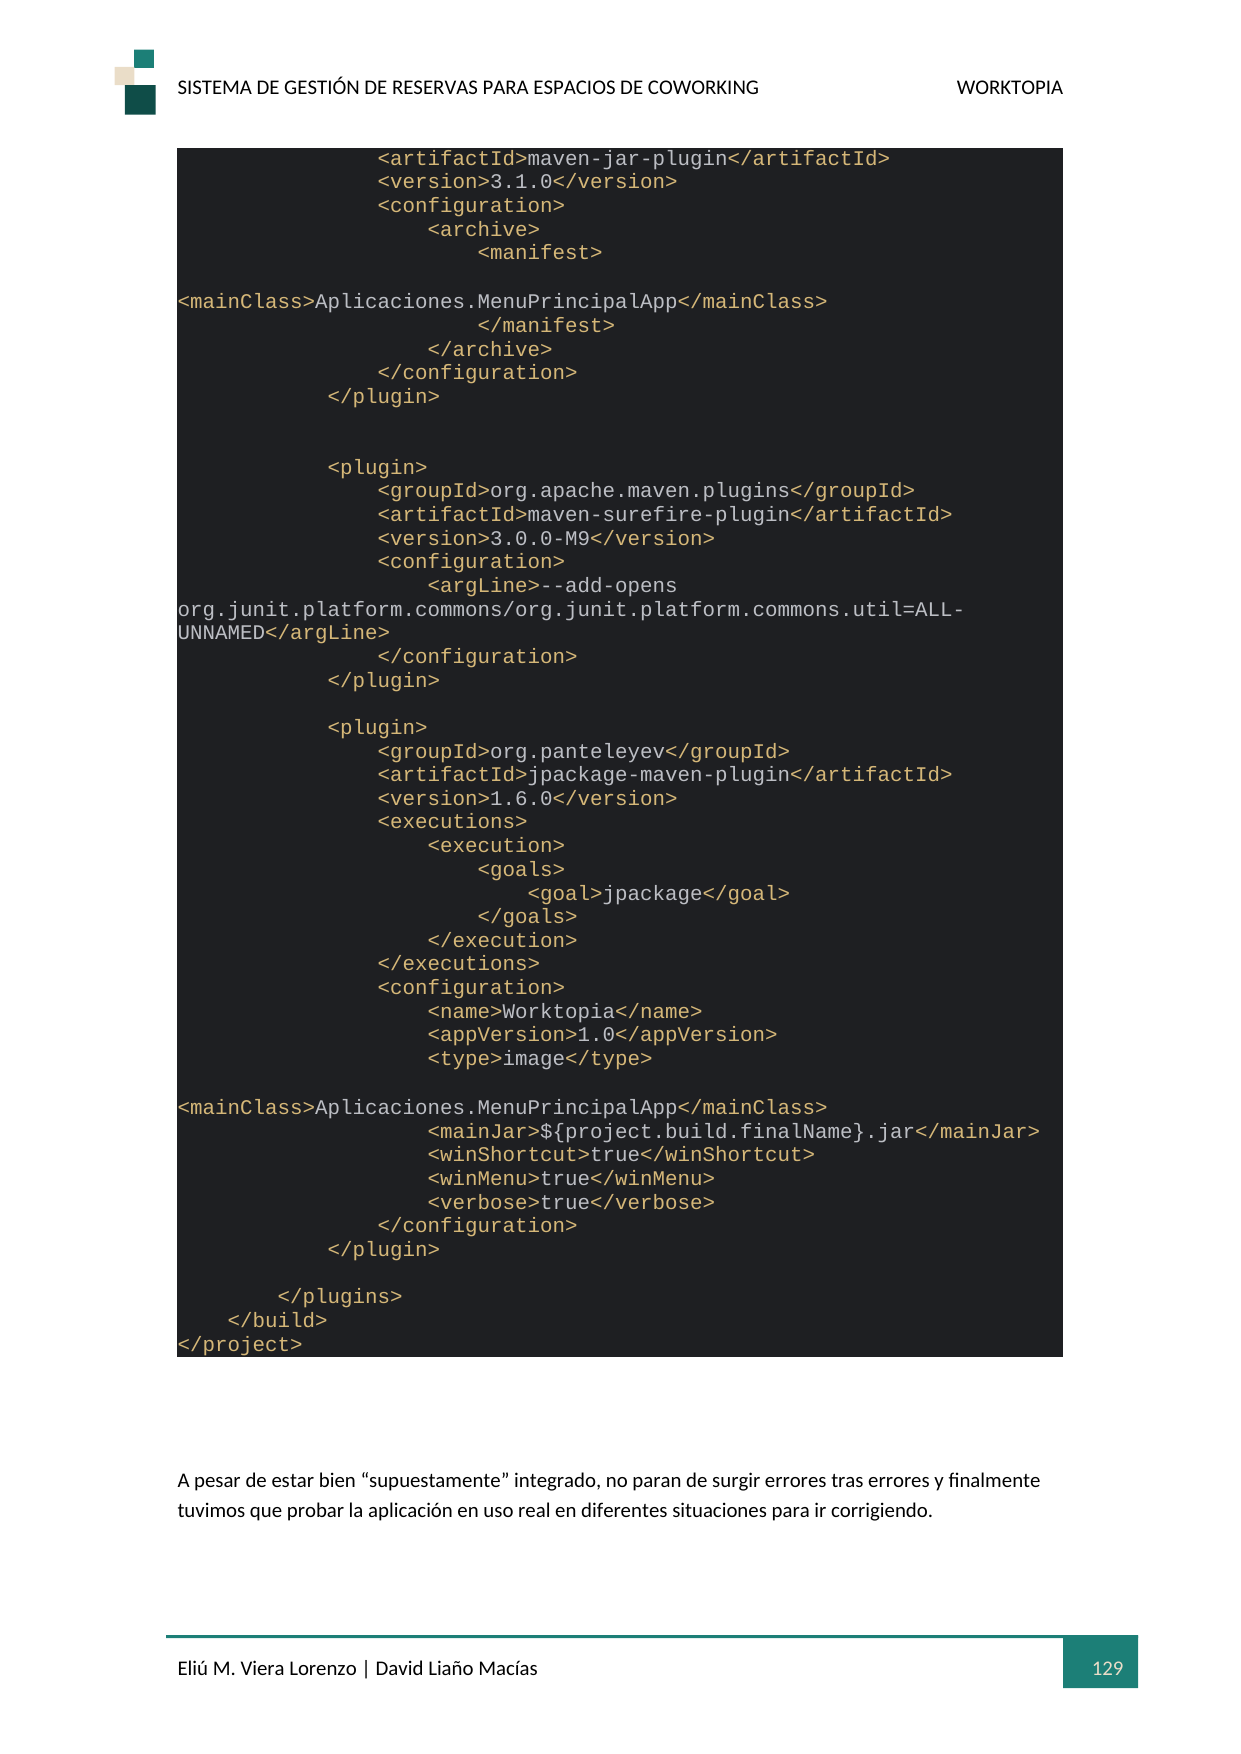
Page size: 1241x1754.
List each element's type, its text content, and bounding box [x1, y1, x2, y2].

text A pesar de estar bien “supuestamente” integrado, no paran de surgir errores tras errores y finalmente tuvimos que probar la aplicación en uso real en diferentes situaciones para ir corrigiendo. [177, 1468, 1063, 1522]
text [177, 148, 1063, 1357]
